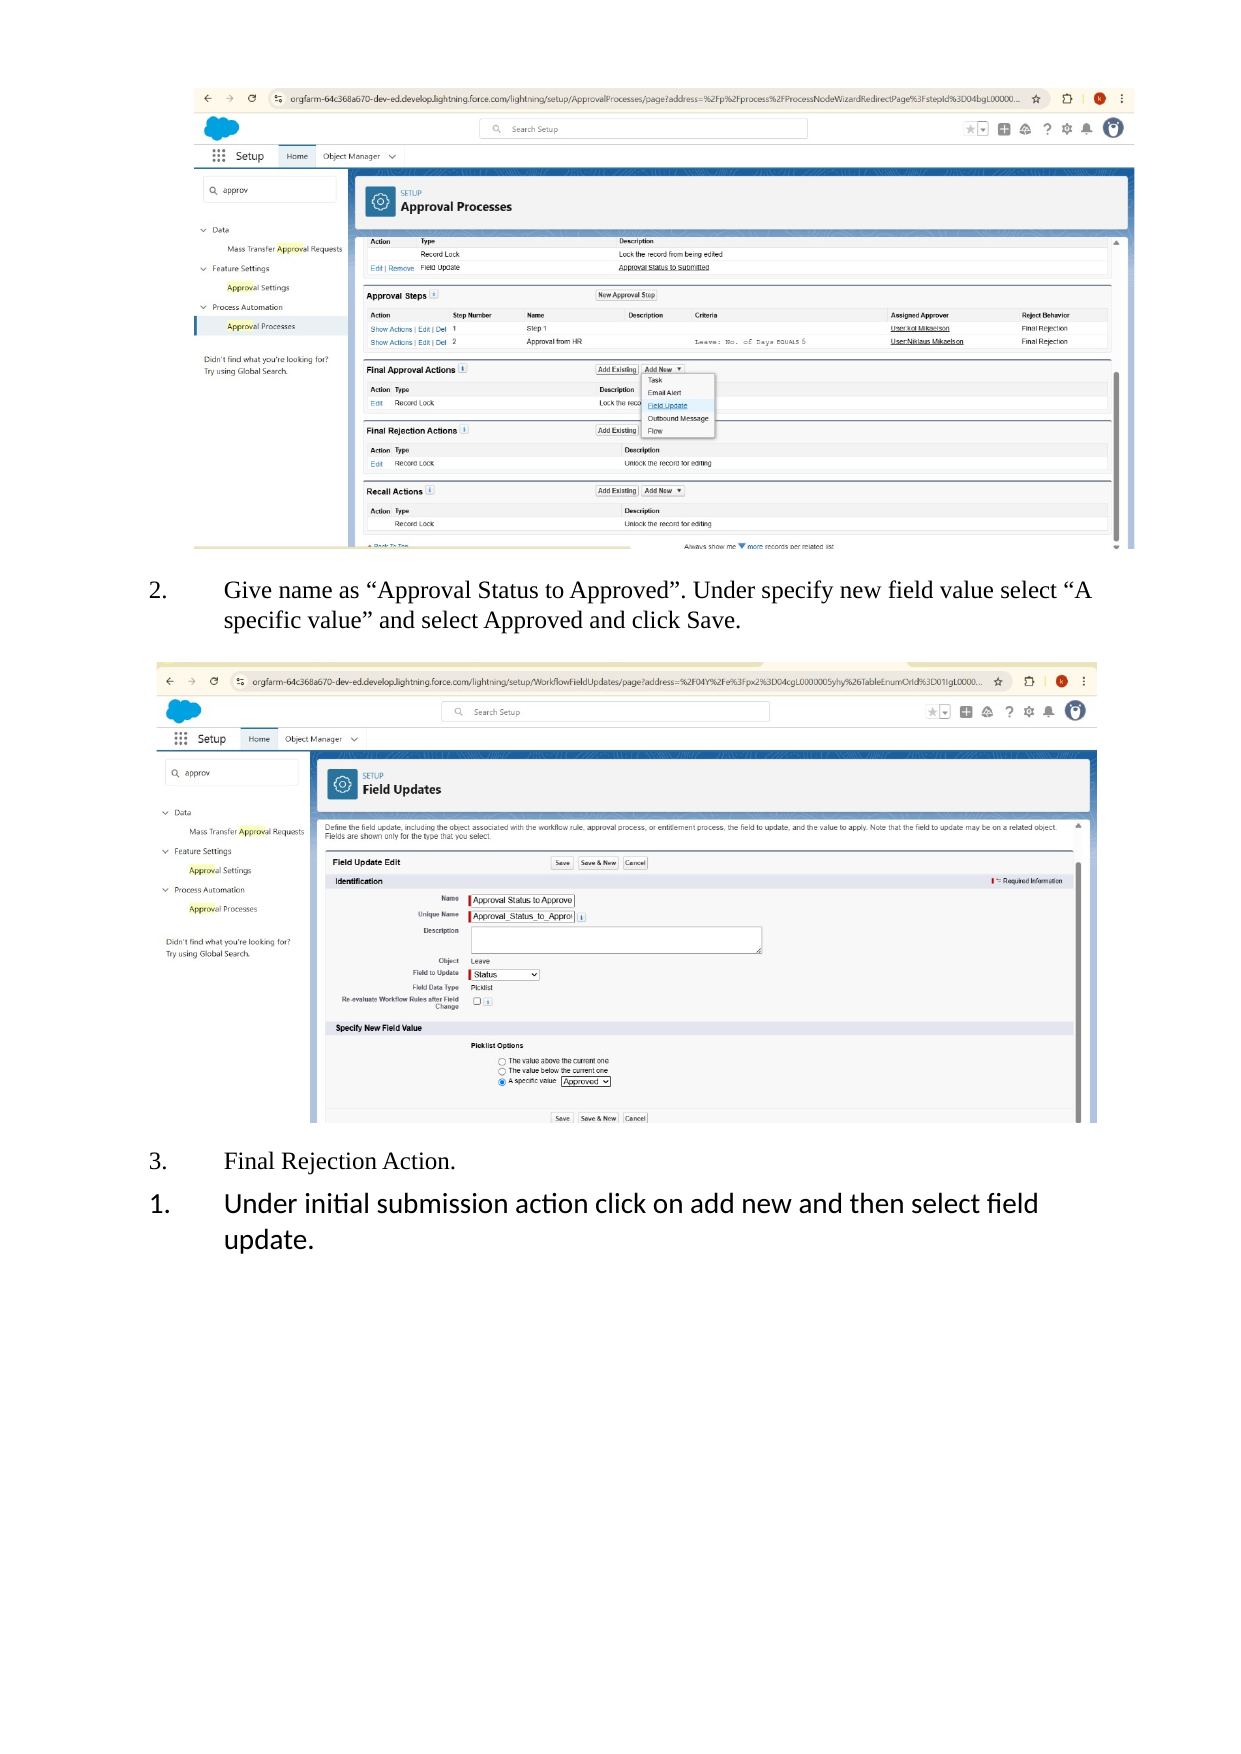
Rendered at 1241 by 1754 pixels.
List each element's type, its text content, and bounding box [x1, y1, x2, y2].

picture [194, 88, 1135, 549]
list Give name as “Approval Status to Approved”. Under specify new field value select “A specific value” and select Approved and click Save. [148, 575, 1094, 634]
list Final Rejection Action. [148, 1146, 1094, 1175]
list Under initial submission action click on add new and then select field update. [148, 1185, 1107, 1257]
picture [156, 662, 1097, 1123]
